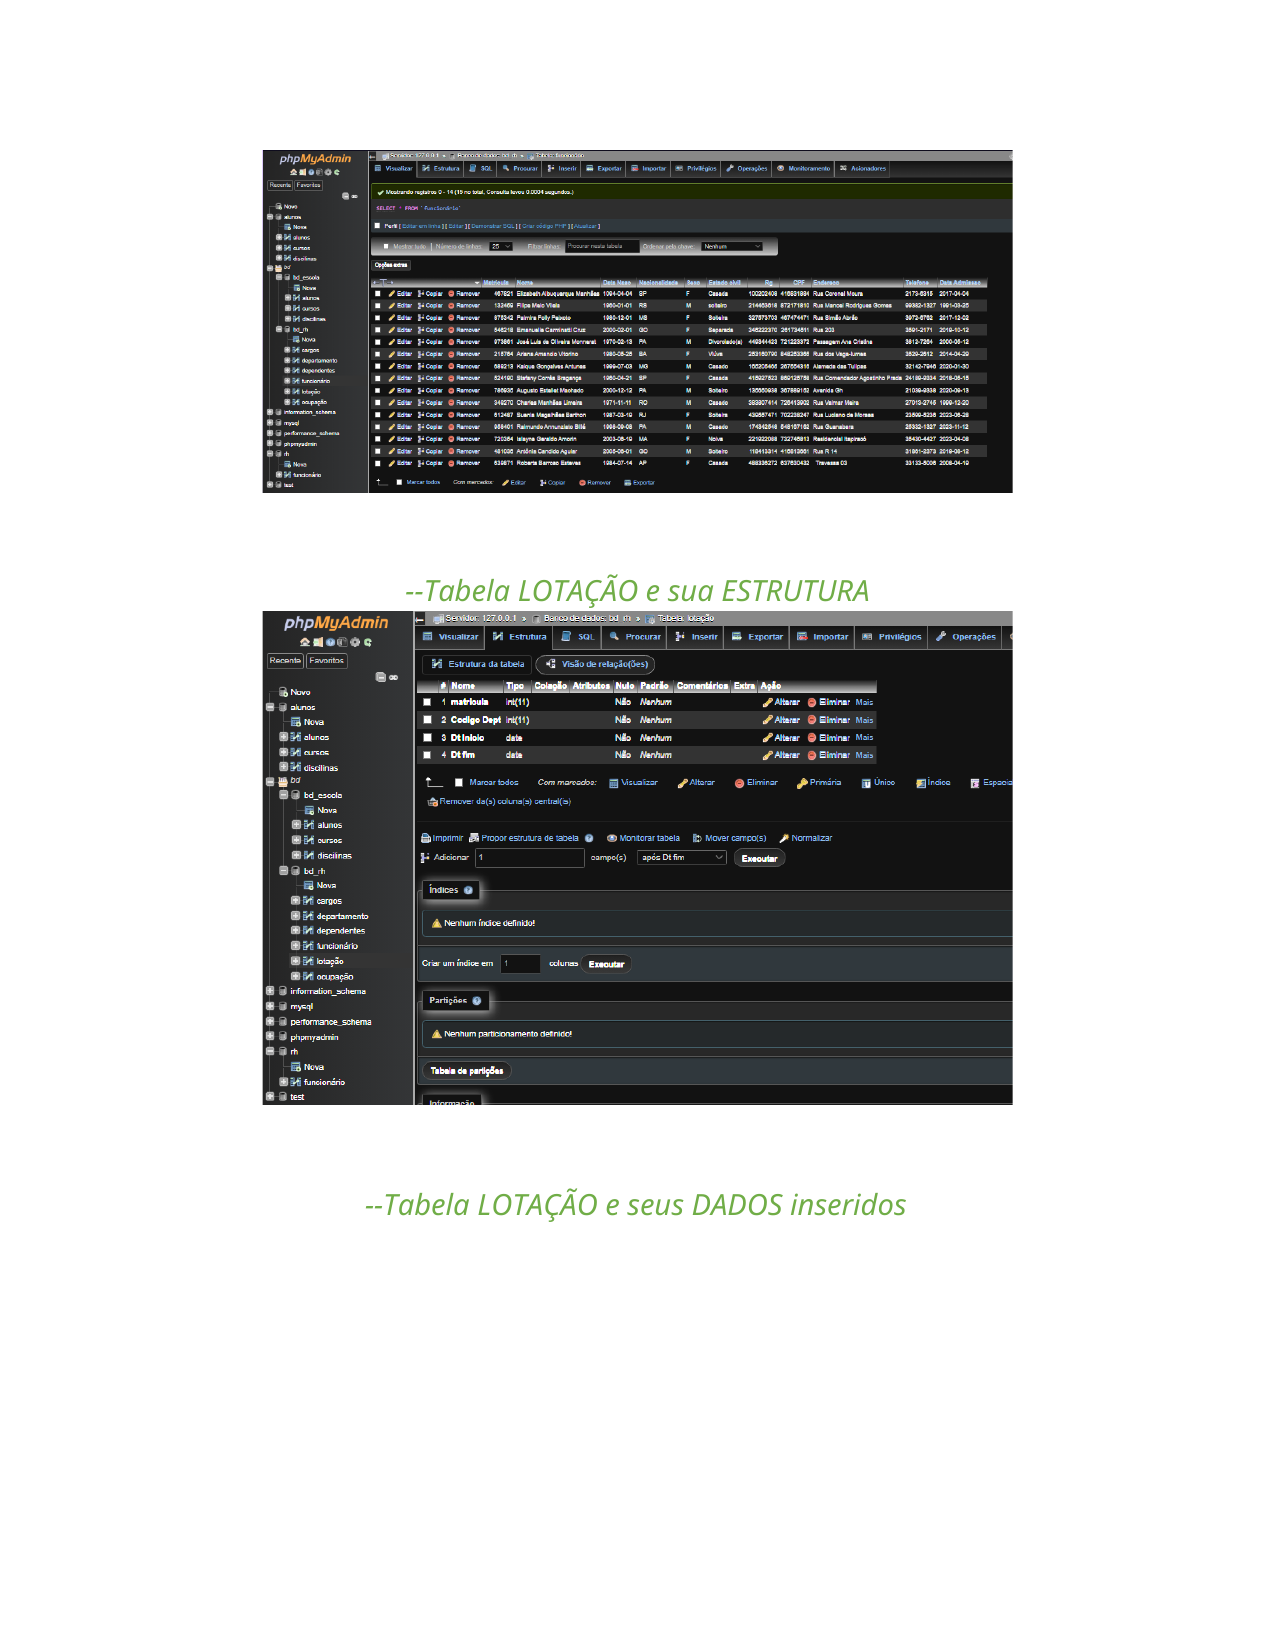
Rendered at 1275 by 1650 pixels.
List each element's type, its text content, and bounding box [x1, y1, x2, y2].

text --Tabela LOTAÇÃO e sua ESTRUTURA [150, 570, 1125, 1105]
text --Tabela LOTAÇÃO e seus DADOS inseridos [150, 1184, 1125, 1224]
